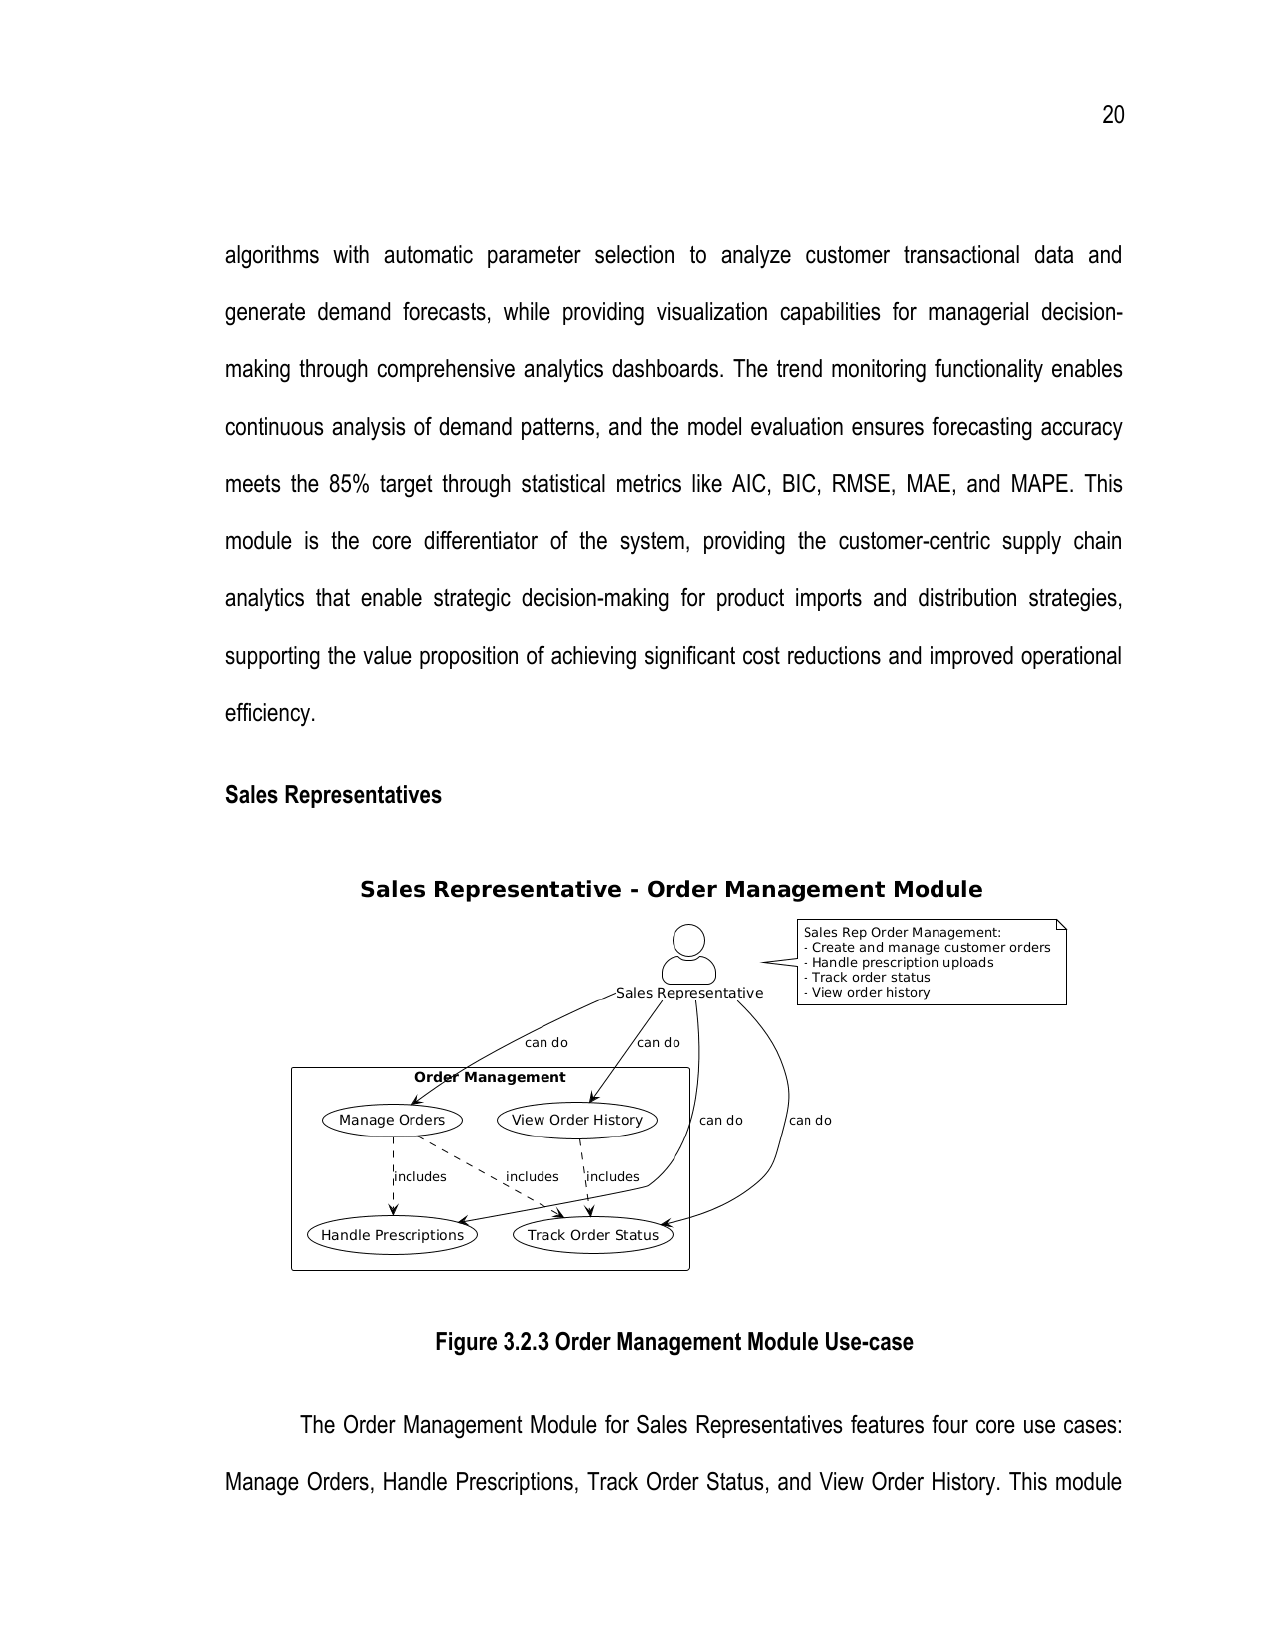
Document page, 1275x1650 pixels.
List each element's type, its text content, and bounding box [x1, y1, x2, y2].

text Figure 3.2.3 Order Management Module Use-case [225, 1327, 1125, 1356]
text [225, 239, 1125, 727]
text Sales Representatives [225, 780, 1125, 809]
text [225, 1409, 1125, 1496]
picture [279, 862, 1071, 1274]
